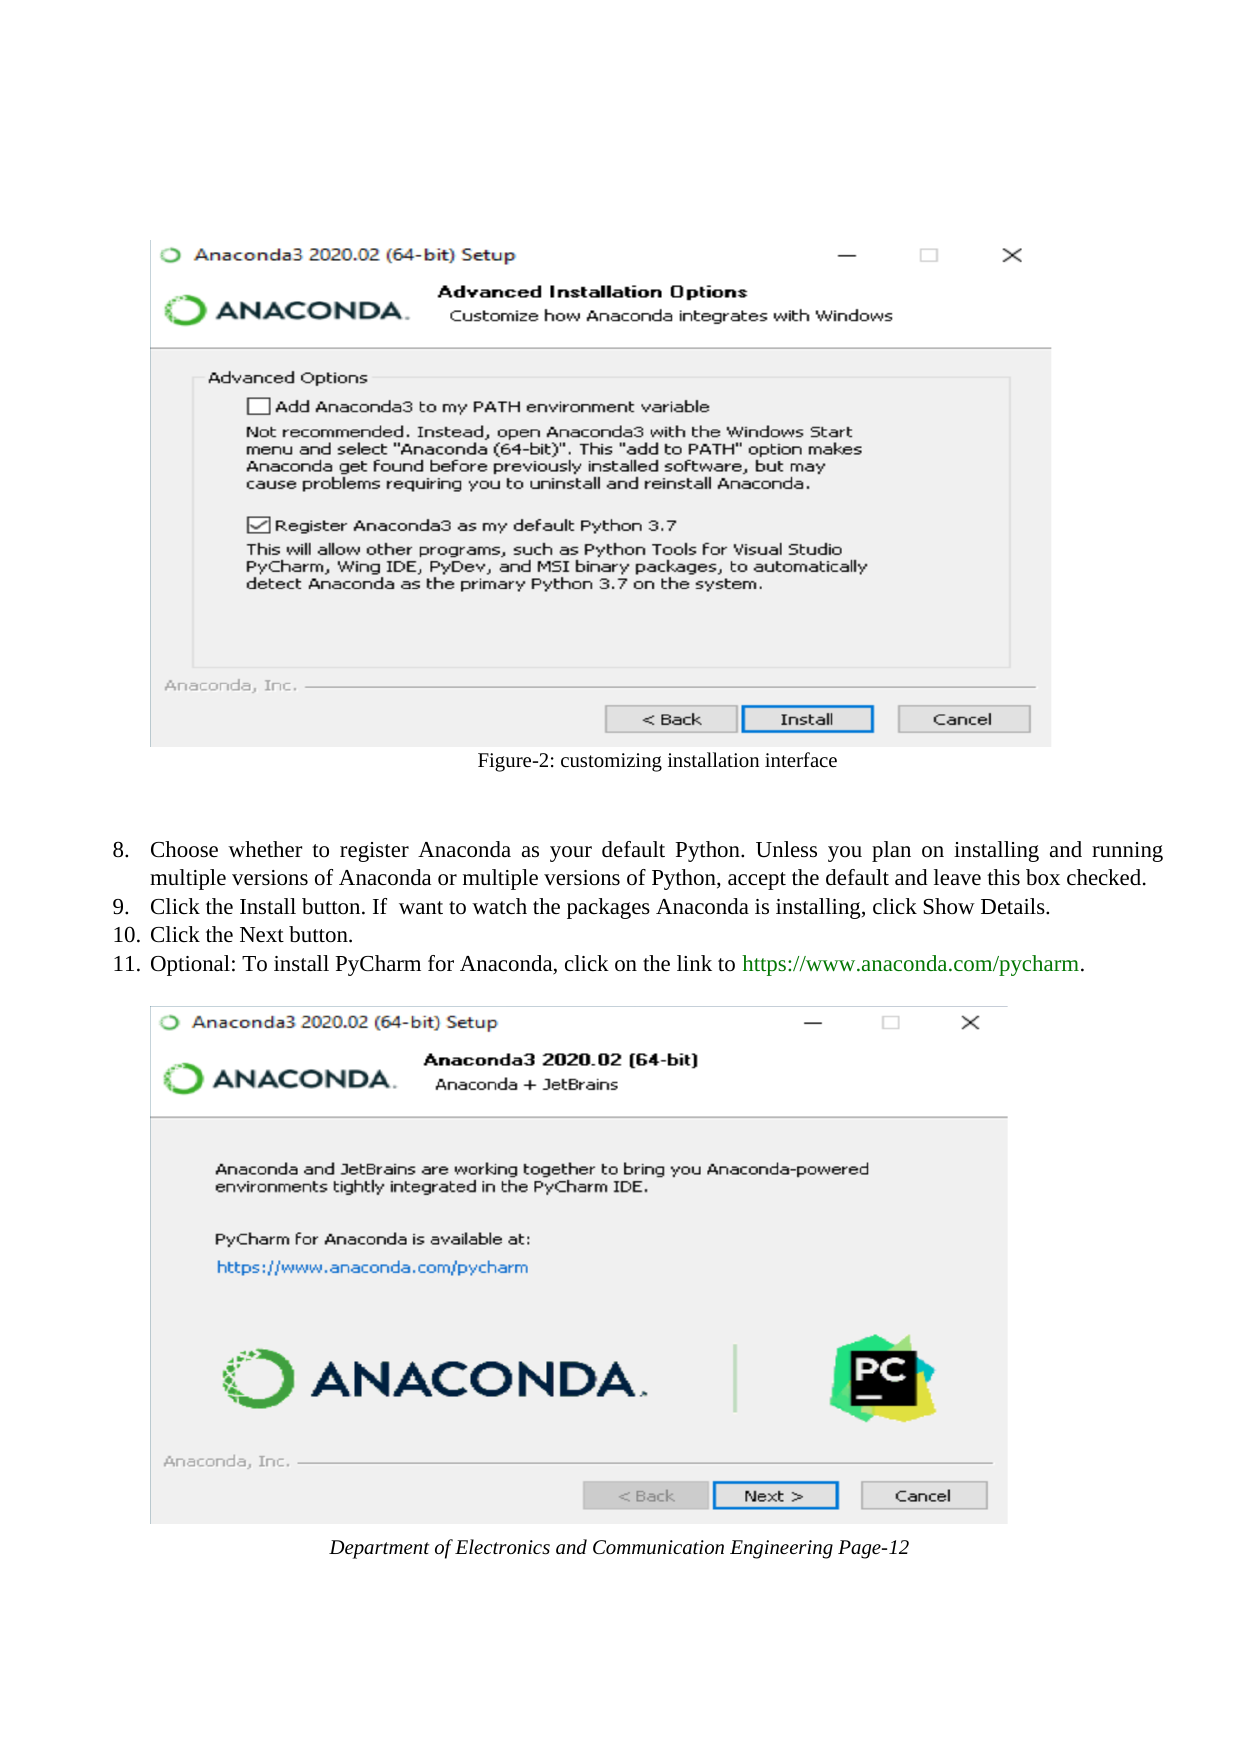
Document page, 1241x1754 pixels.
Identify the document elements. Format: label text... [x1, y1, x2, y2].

picture [150, 240, 1052, 747]
list Click the Install button. If want to watch the packages Anaconda is installing, click Show Details. [112, 893, 1165, 919]
picture [150, 1006, 1008, 1524]
list Optional: To install PyCharm for Anaconda, click on the link to https://www.anaconda.com/pycharm. [112, 950, 1165, 976]
list Choose whether to register Anaconda as your default Python. Unless you plan on installing and running multiple versions of Anaconda or multiple versions of Python, accept the default and leave this box checked. [112, 836, 1165, 891]
list Click the Next button. [112, 921, 1165, 948]
list Figure-2: customizing installation interface [150, 748, 1165, 772]
